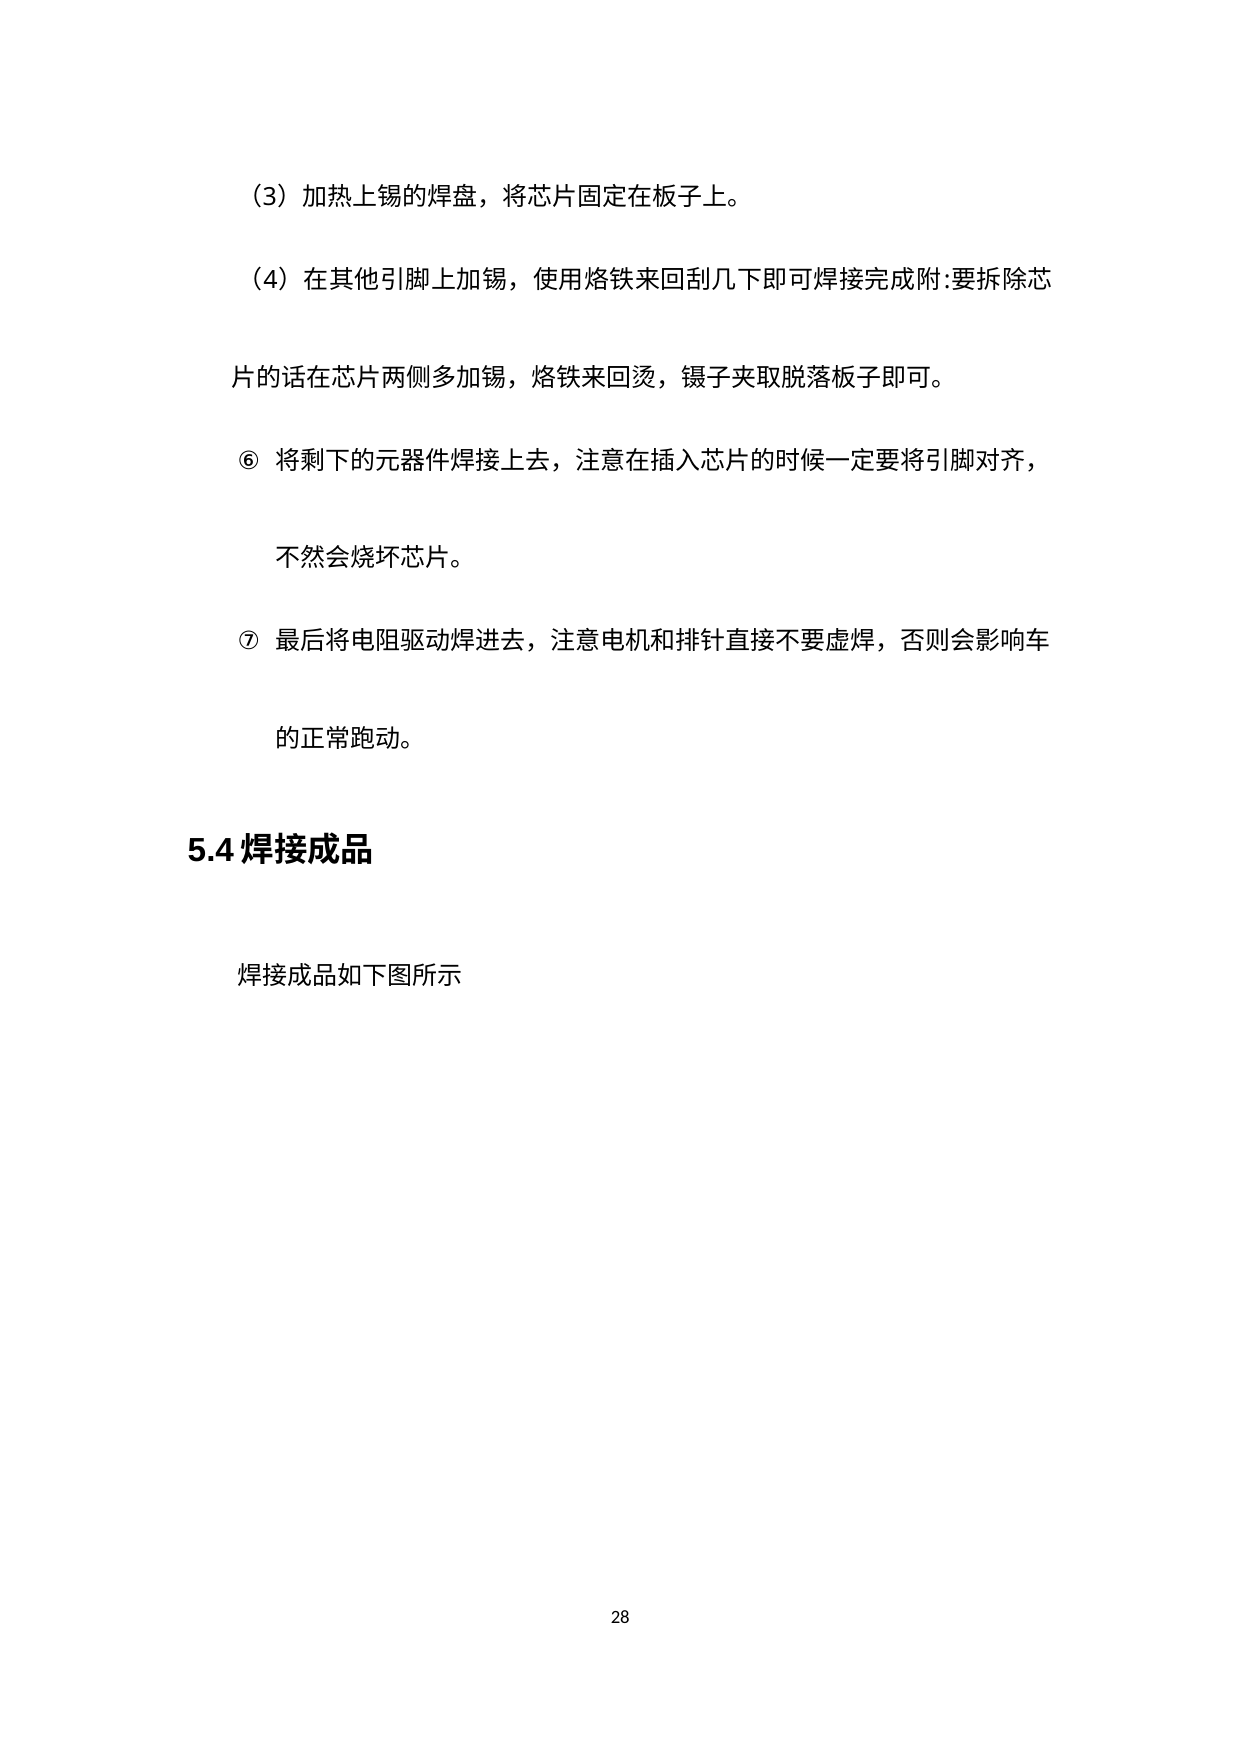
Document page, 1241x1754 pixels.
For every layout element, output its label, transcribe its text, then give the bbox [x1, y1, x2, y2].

text （4）在其他引脚上加锡，使用烙铁来回刮几下即可焊接完成附:要拆除芯片的话在芯片两侧多加锡，烙铁来回烫，镊子夹取脱落板子即可。 [231, 245, 1053, 408]
list 最后将电阻驱动焊进去，注意电机和排针直接不要虚焊，否则会影响车的正常跑动。 [237, 606, 1053, 769]
text 焊接成品如下图所示 [187, 941, 1053, 1006]
subtitle 5.4焊接成品 [187, 814, 1053, 879]
list 将剩下的元器件焊接上去，注意在插入芯片的时候一定要将引脚对齐，不然会烧坏芯片。 [237, 426, 1053, 588]
text （3）加热上锡的焊盘，将芯片固定在板子上。 [231, 162, 1053, 227]
